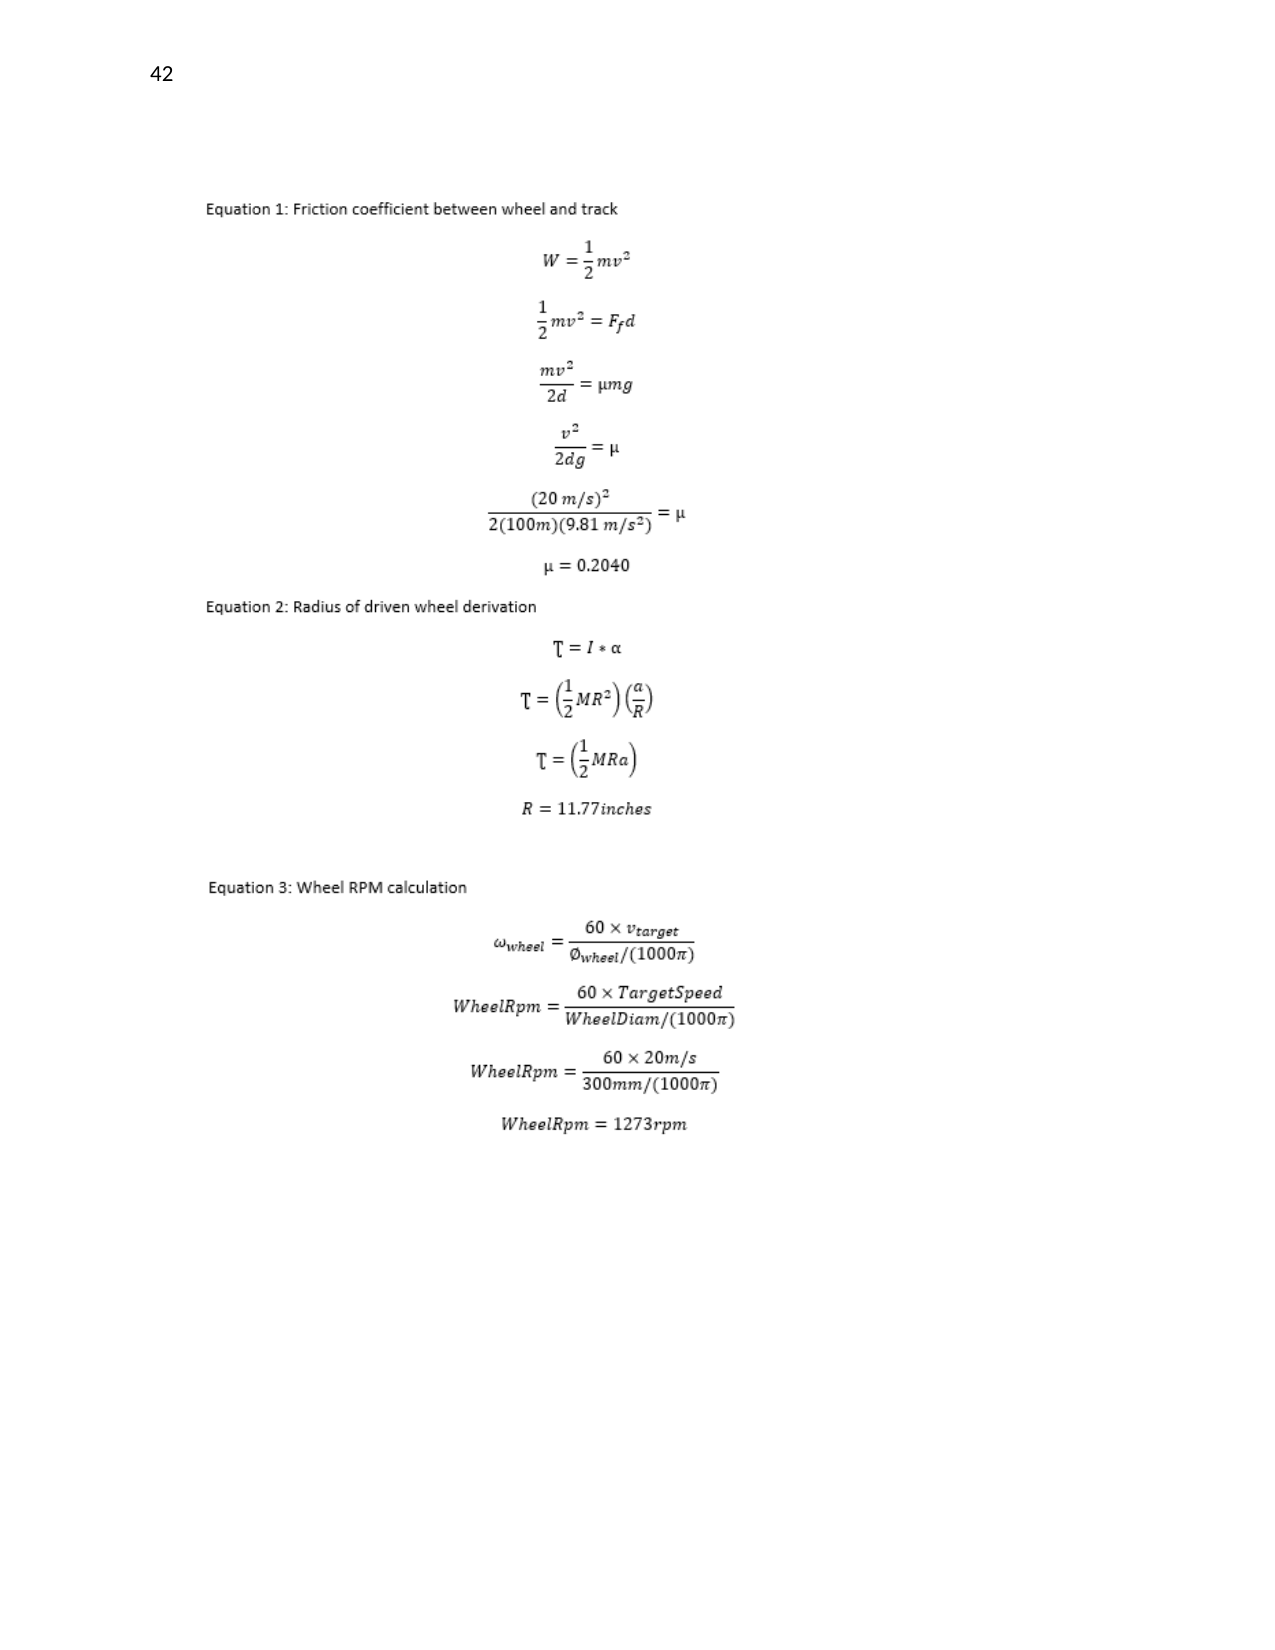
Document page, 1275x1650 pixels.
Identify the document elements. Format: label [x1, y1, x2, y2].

picture [150, 186, 1046, 842]
